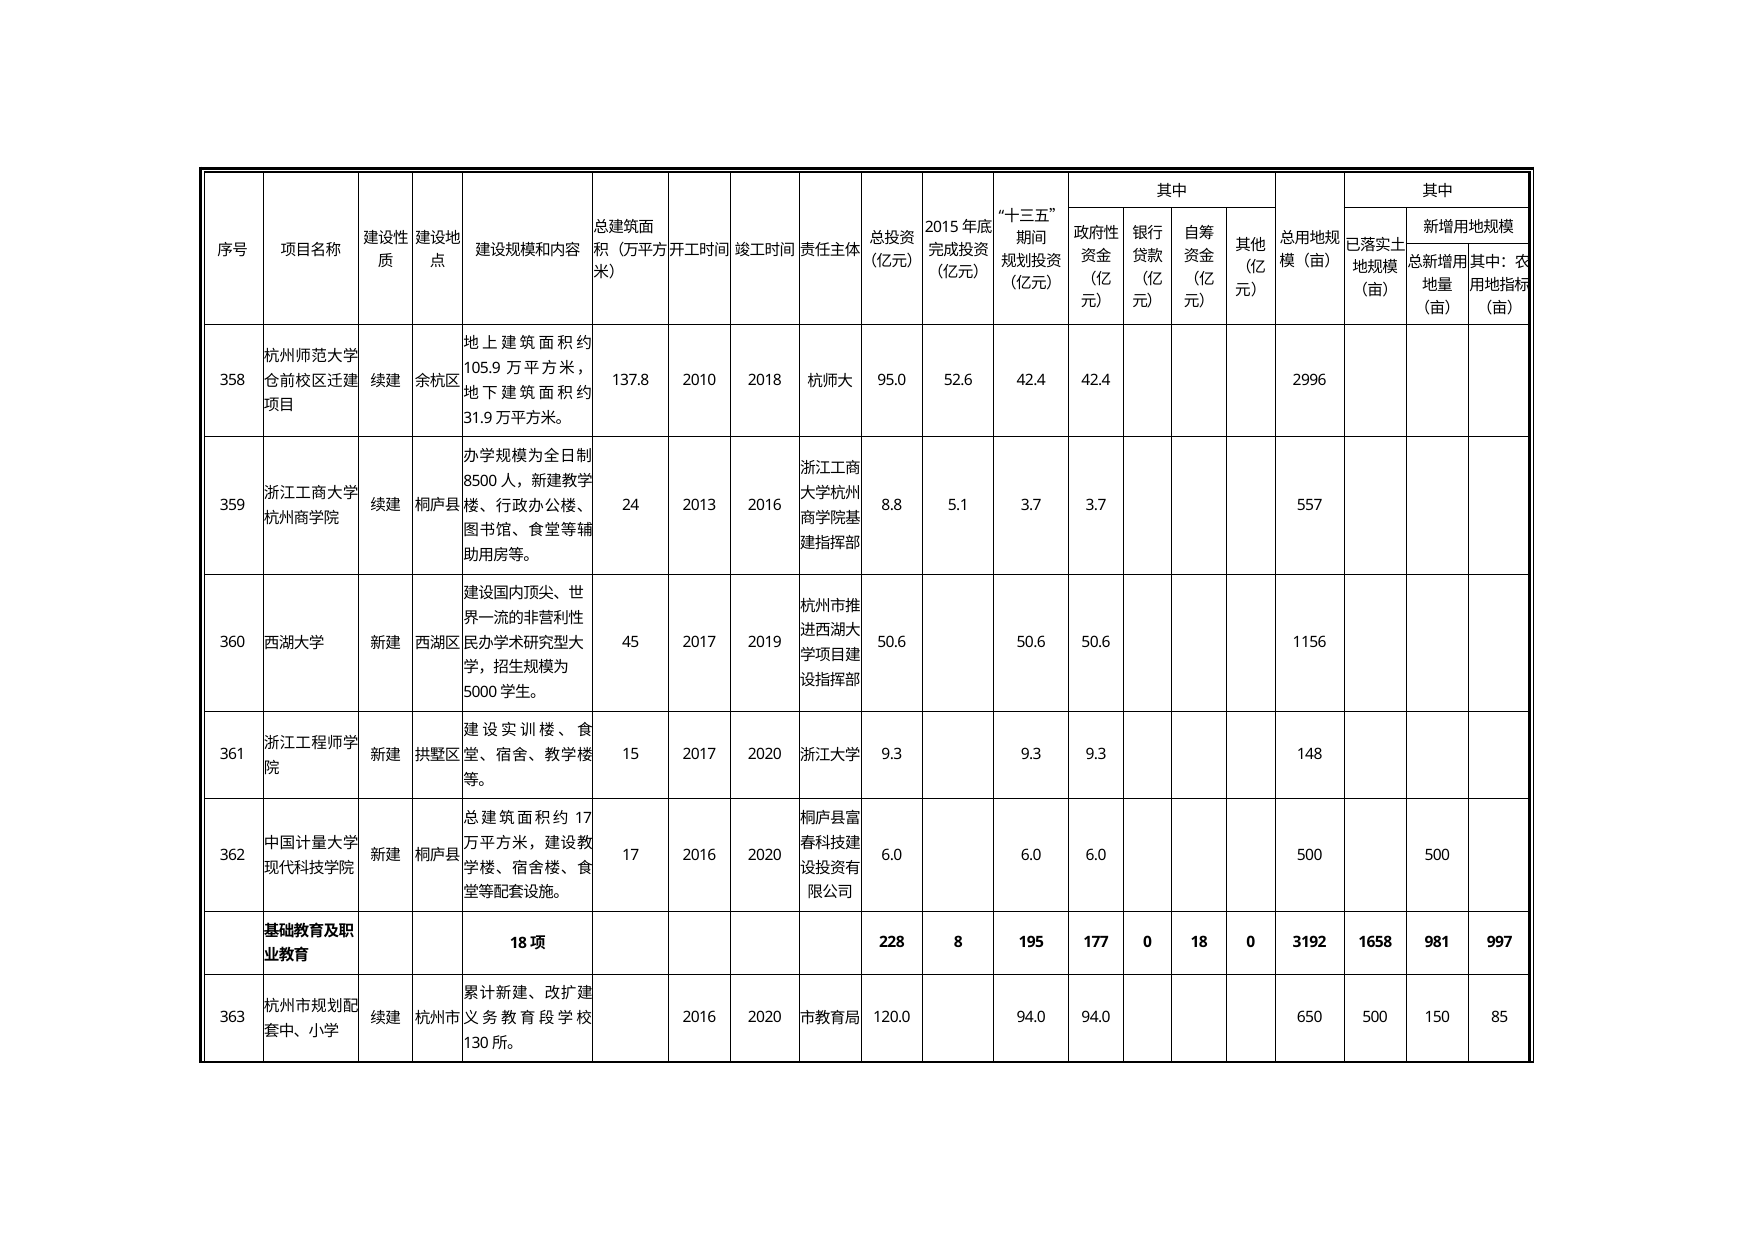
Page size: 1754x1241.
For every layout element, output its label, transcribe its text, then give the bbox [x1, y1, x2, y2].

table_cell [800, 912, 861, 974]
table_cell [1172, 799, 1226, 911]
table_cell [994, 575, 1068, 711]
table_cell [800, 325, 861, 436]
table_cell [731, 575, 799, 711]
table_cell 总新增用地量 （亩） [1407, 244, 1468, 323]
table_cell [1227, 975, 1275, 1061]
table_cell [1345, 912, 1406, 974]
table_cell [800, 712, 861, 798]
table_header 建设规模和内容 [463, 173, 592, 323]
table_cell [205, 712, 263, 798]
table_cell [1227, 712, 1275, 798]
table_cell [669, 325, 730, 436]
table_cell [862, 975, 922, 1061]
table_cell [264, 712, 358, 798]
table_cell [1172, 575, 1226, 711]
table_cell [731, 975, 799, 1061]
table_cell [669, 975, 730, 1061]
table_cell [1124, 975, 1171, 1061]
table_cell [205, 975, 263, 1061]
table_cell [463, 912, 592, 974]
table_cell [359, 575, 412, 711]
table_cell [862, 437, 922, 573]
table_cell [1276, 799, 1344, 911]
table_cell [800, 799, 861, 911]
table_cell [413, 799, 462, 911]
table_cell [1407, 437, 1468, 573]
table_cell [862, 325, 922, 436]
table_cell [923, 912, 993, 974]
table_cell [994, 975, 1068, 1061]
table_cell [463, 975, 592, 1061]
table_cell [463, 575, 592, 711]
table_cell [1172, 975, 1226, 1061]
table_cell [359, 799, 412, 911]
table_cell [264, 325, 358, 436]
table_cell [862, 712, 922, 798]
table_header 序号 [205, 173, 263, 323]
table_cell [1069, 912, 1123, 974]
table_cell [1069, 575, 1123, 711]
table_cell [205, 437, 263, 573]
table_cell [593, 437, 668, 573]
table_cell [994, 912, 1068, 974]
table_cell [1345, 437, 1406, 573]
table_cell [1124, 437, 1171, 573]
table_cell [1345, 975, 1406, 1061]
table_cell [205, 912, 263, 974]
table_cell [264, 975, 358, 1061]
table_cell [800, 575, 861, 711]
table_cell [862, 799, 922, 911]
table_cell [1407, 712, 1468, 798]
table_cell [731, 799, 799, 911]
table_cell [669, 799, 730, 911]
table_header 总建筑面积（万平方米） [593, 173, 668, 323]
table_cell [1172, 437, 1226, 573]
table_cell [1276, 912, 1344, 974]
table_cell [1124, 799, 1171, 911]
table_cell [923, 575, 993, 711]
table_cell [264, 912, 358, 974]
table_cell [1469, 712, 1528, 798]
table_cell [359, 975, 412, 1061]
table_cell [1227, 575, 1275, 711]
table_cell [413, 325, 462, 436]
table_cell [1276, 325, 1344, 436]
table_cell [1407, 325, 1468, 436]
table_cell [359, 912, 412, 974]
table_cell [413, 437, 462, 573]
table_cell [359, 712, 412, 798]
table_header 建设性质 [359, 173, 412, 323]
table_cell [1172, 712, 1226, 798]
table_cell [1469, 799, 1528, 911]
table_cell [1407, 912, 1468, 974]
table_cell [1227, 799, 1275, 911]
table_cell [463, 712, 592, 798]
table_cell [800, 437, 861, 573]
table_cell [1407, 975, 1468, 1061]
table_header 建设地点 [413, 173, 462, 323]
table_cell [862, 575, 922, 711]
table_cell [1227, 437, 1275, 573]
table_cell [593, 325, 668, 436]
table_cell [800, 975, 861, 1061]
table_header 竣工时间 [731, 173, 799, 323]
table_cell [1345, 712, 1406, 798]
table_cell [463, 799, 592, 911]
table_cell 政府性资金 （亿元） [1069, 208, 1123, 323]
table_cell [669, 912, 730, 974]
table_cell 新增用地规模 [1407, 208, 1528, 243]
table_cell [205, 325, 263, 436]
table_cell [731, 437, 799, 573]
table_cell 其他 （亿元） [1227, 208, 1275, 323]
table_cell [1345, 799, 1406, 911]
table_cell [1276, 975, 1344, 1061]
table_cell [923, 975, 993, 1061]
table_header 其中 [1069, 173, 1275, 207]
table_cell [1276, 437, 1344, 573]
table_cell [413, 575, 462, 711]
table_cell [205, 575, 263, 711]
table_header 总投资（亿元） [862, 173, 922, 323]
table_cell 自筹 资金 （亿元） [1172, 208, 1226, 323]
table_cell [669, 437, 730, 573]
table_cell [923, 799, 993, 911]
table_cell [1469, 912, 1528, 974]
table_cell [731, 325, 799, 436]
table_cell 银行 贷款 （亿元） [1124, 208, 1171, 323]
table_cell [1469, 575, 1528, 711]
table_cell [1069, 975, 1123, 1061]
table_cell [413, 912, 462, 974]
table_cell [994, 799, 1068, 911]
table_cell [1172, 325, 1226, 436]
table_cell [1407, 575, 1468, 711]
table_cell 其中：农用地指标 （亩） [1469, 244, 1528, 323]
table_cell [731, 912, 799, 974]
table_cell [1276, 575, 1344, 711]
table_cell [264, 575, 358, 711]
table_header 其中 [1345, 173, 1528, 207]
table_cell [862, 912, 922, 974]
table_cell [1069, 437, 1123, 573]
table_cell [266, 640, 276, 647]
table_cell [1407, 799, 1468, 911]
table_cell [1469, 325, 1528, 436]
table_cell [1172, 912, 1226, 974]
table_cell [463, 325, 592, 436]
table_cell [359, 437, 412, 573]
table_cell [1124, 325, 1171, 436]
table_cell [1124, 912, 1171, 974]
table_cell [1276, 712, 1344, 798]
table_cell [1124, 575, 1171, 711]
table_header 开工时间 [669, 173, 730, 323]
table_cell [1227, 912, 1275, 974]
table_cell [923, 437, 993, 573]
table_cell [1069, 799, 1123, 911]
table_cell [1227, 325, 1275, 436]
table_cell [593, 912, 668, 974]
table_header “十三五”期间 规划投资 （亿元） [994, 173, 1068, 323]
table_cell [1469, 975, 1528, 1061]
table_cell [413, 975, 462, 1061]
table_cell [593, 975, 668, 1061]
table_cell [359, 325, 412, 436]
table_header 2015年底完成投资（亿元） [923, 173, 993, 323]
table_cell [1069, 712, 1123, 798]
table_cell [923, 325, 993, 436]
table_header 责任主体 [800, 173, 861, 323]
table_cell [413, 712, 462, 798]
table_header 项目名称 [264, 173, 358, 323]
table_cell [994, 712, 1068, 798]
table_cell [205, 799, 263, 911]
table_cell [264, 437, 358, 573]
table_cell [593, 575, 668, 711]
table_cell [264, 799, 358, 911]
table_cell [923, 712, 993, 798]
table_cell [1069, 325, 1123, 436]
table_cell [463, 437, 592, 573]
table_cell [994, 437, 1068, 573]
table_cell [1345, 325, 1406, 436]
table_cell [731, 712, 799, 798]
table_header 总用地规模（亩） [1276, 173, 1344, 323]
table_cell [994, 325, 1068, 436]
table_cell 已落实土地规模 （亩） [1345, 208, 1406, 323]
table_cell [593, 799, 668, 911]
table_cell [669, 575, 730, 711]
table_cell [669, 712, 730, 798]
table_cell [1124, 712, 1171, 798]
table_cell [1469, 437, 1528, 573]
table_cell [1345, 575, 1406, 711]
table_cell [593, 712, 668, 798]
